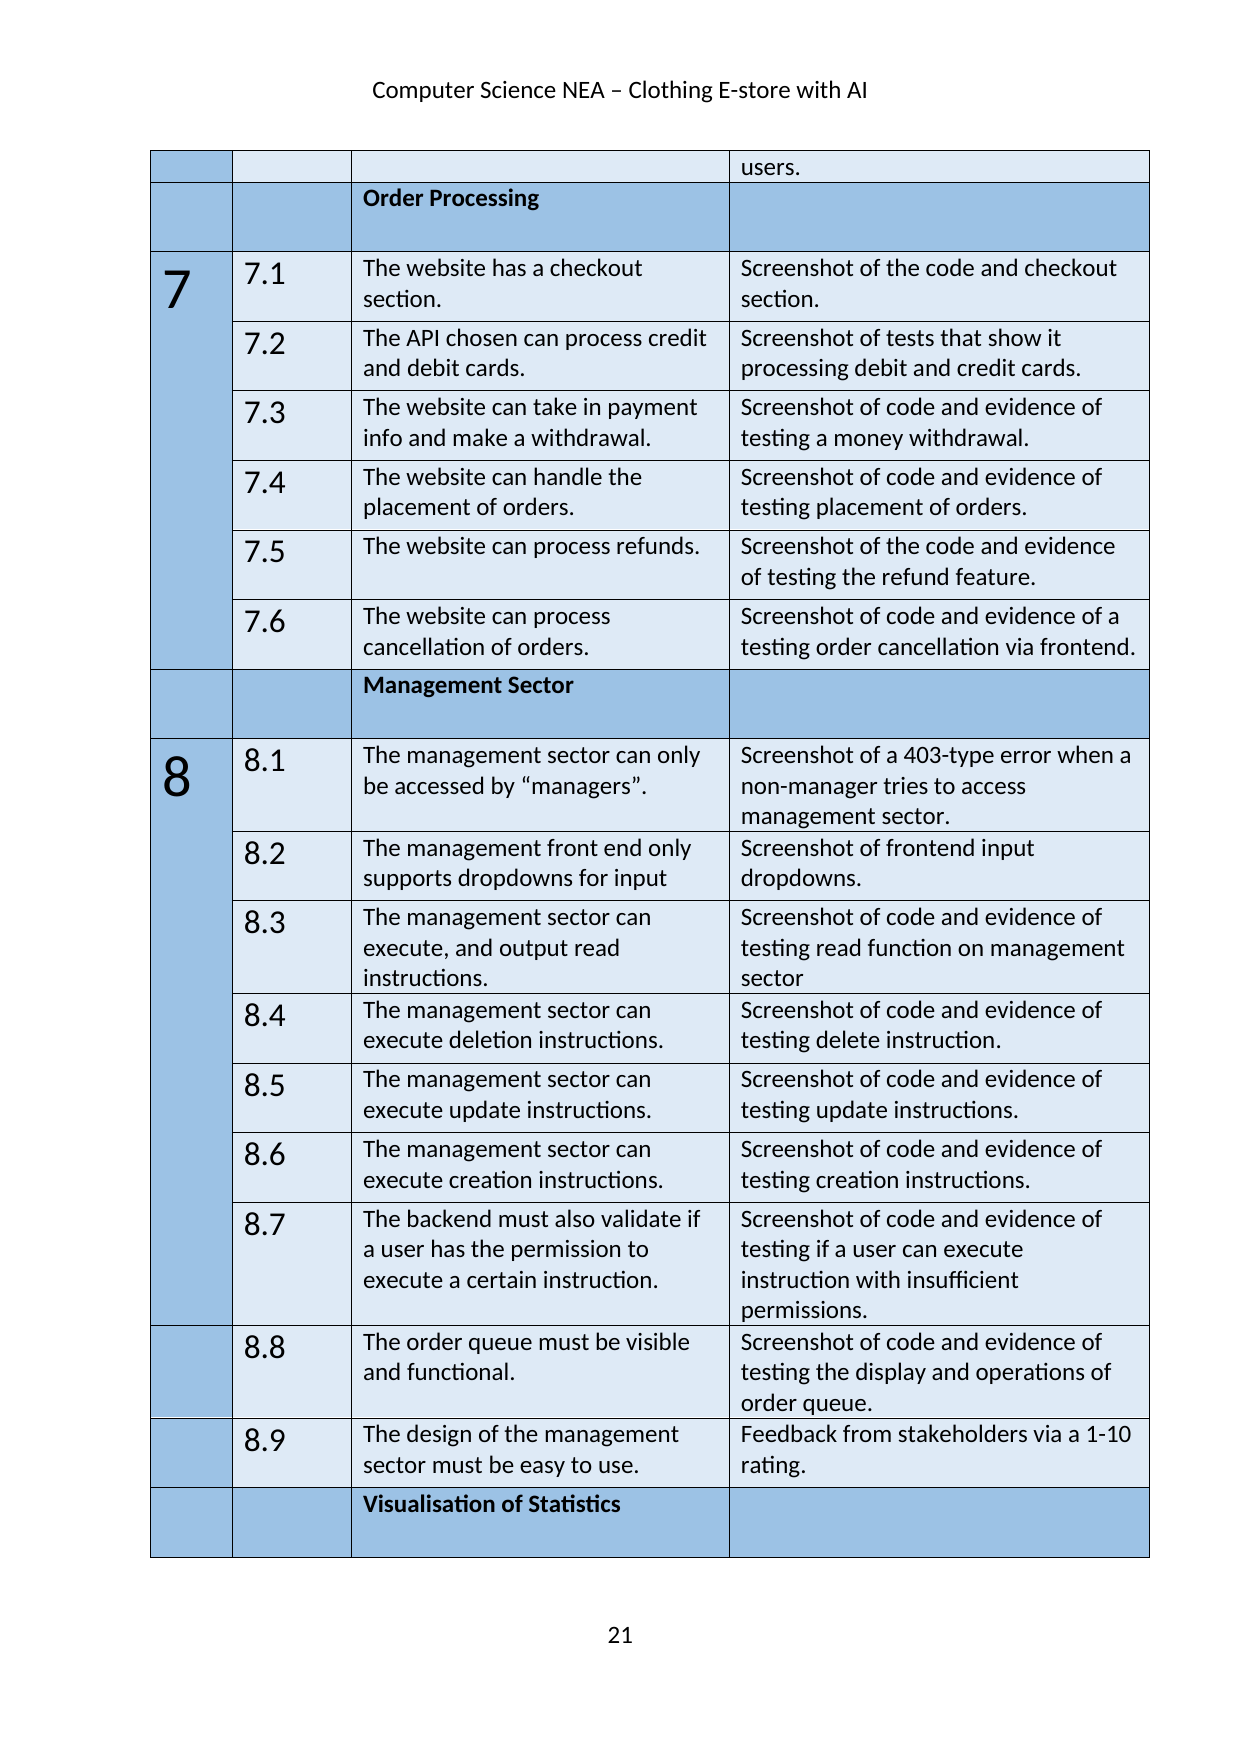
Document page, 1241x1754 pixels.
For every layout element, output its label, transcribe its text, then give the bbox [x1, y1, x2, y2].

table_cell The management sector can execute deletion instructions. [352, 994, 729, 1063]
table_cell Screenshot of the code and checkout section. [730, 252, 1149, 321]
table_cell The website has a checkout section. [352, 252, 729, 321]
table_cell [151, 183, 232, 251]
table_cell Screenshot of tests that show it processing debit and credit cards. [730, 322, 1149, 390]
table_cell Screenshot of the code and evidence of testing the refund feature. [730, 531, 1149, 599]
table_cell The order queue must be visible and functional. [352, 1326, 729, 1417]
table_cell The website can process refunds. [352, 531, 729, 599]
table_cell Screenshot of code and evidence of testing a money withdrawal. [730, 391, 1149, 460]
table_cell Screenshot of a 403-type error when a non-manager tries to access management sector. [730, 739, 1149, 831]
table_cell Screenshot of code and evidence of testing placement of orders. [730, 461, 1149, 529]
table_cell 8.2 [233, 832, 351, 900]
table_cell 7.3 [233, 391, 351, 460]
table_cell 8.3 [233, 901, 351, 993]
table_cell Feedback from stakeholders via a 1-10 rating. [730, 1419, 1149, 1487]
table_cell 8.4 [233, 994, 351, 1063]
table_cell Screenshot of code and evidence of testing update instructions. [730, 1064, 1149, 1132]
table_cell Management Sector [352, 670, 729, 738]
table_cell Screenshot of code and evidence of testing if a user can execute instruction with insufficient permissions. [730, 1203, 1149, 1325]
table_cell [233, 183, 351, 251]
table_cell [730, 670, 1149, 738]
table_cell [151, 670, 232, 738]
table_cell 7 [151, 252, 232, 669]
table_cell Order Processing [352, 183, 729, 251]
table_cell [233, 670, 351, 738]
table_cell 8.7 [233, 1203, 351, 1325]
table_cell [151, 1419, 232, 1487]
table_cell The management sector can execute creation instructions. [352, 1133, 729, 1202]
table_cell [233, 1488, 351, 1557]
table_cell Screenshot of code and evidence of testing read function on management sector [730, 901, 1149, 993]
table_cell 8.8 [233, 1326, 351, 1417]
table_cell 8.5 [233, 1064, 351, 1132]
table_cell Screenshot of frontend input dropdowns. [730, 832, 1149, 900]
table_cell Visualisation of Statistics [352, 1488, 729, 1557]
table_cell The backend must also validate if a user has the permission to execute a certain instruction. [352, 1203, 729, 1325]
table_cell Screenshot of code and evidence of a testing order cancellation via frontend. [730, 600, 1149, 669]
table_cell 8.6 [233, 1133, 351, 1202]
table_cell [730, 183, 1149, 251]
table_cell 7.6 [233, 600, 351, 669]
table_cell The management sector can execute update instructions. [352, 1064, 729, 1132]
table_cell The API chosen can process credit and debit cards. [352, 322, 729, 390]
table_cell 7.5 [233, 531, 351, 599]
table_cell 8 [151, 739, 232, 1325]
table_cell Screenshot of code and evidence of testing creation instructions. [730, 1133, 1149, 1202]
table_cell [151, 1488, 232, 1557]
table_cell 7.1 [233, 252, 351, 321]
table_cell [151, 1326, 232, 1417]
table_cell The design of the management sector must be easy to use. [352, 1419, 729, 1487]
table_cell 7.4 [233, 461, 351, 529]
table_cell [730, 151, 1149, 182]
table_cell The website can take in payment info and make a withdrawal. [352, 391, 729, 460]
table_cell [352, 151, 729, 182]
table_cell 8.1 [233, 739, 351, 831]
table_cell The website can process cancellation of orders. [352, 600, 729, 669]
table_cell The management front end only supports dropdowns for input [352, 832, 729, 900]
table_cell [730, 1488, 1149, 1557]
table_cell 7.2 [233, 322, 351, 390]
table_cell Screenshot of code and evidence of testing delete instruction. [730, 994, 1149, 1063]
table_cell The management sector can execute, and output read instructions. [352, 901, 729, 993]
table_cell Screenshot of code and evidence of testing the display and operations of order queue. [730, 1326, 1149, 1417]
table_cell The website can handle the placement of orders. [352, 461, 729, 529]
table_cell 8.9 [233, 1419, 351, 1487]
table_cell 6.6 [233, 151, 351, 182]
table_cell The management sector can only be accessed by “managers”. [352, 739, 729, 831]
